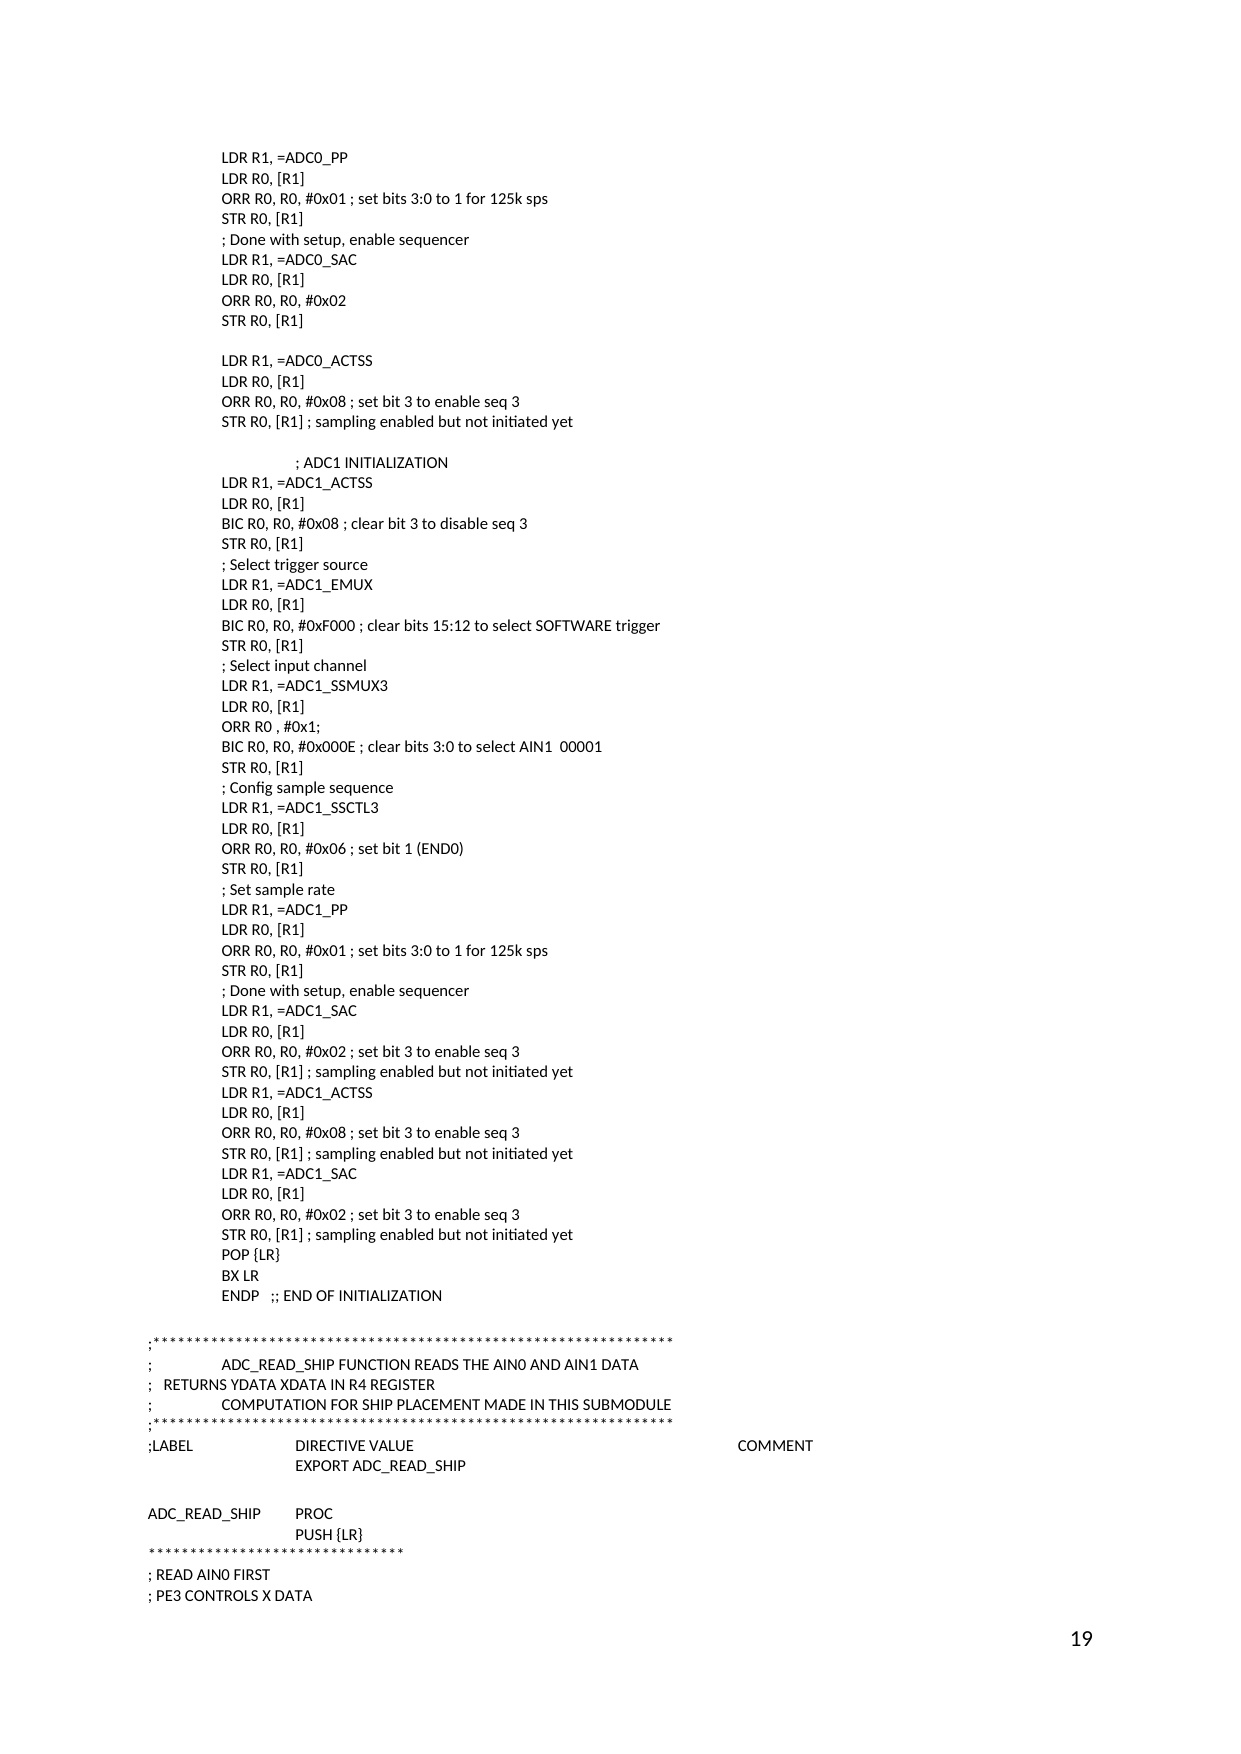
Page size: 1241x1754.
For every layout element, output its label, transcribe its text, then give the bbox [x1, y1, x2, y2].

text ORR R0, R0, #0x01 ; set bits 3:0 to 1 for 125k sps [148, 188, 1093, 208]
text BIC R0, R0, #0x08 ; clear bit 3 to disable seq 3 [148, 513, 1093, 533]
text ORR R0, R0, #0x06 ; set bit 1 (END0) [148, 838, 1093, 858]
text STR R0, [R1] [148, 635, 1093, 655]
text STR R0, [R1] [148, 858, 1093, 879]
text STR R0, [R1] [148, 310, 1093, 330]
text LDR R0, [R1] [148, 594, 1093, 615]
text LDR R0, [R1] [148, 919, 1093, 940]
text ORR R0 , #0x1; [148, 716, 1093, 737]
text LDR R1, =ADC1_EMUX [148, 574, 1093, 594]
text ******************************* [148, 1544, 1093, 1564]
text LDR R0, [R1] [148, 818, 1093, 838]
text ; RETURNS YDATA XDATA IN R4 REGISTER [148, 1374, 1093, 1394]
text ; Done with setup, enable sequencer [148, 229, 1093, 249]
text ADC_READ_SHIP PROC [148, 1504, 1093, 1524]
text ORR R0, R0, #0x08 ; set bit 3 to enable seq 3 [148, 1123, 1093, 1143]
text BX LR [148, 1265, 1093, 1285]
text LDR R0, [R1] [148, 168, 1093, 188]
text STR R0, [R1] [148, 533, 1093, 554]
text STR R0, [R1] [148, 960, 1093, 980]
text EXPORT ADC_READ_SHIP [148, 1455, 1093, 1476]
text LDR R0, [R1] [148, 1021, 1093, 1041]
text STR R0, [R1] ; sampling enabled but not initiated yet [148, 1062, 1093, 1082]
text STR R0, [R1] [148, 208, 1093, 229]
text ORR R0, R0, #0x02 ; set bit 3 to enable seq 3 [148, 1204, 1093, 1224]
text STR R0, [R1] ; sampling enabled but not initiated yet [148, 412, 1093, 432]
text ;LABEL DIRECTIVE VALUE COMMENT [148, 1435, 1093, 1455]
text ; PE3 CONTROLS X DATA [148, 1585, 1093, 1605]
text ;*************************************************************** [148, 1415, 1093, 1435]
text STR R0, [R1] ; sampling enabled but not initiated yet [148, 1143, 1093, 1163]
text LDR R0, [R1] [148, 696, 1093, 716]
text ; Config sample sequence [148, 777, 1093, 798]
text LDR R1, =ADC1_ACTSS [148, 1082, 1093, 1102]
text LDR R1, =ADC1_SAC [148, 1163, 1093, 1183]
text PUSH {LR} [148, 1524, 1093, 1544]
text LDR R1, =ADC0_PP [148, 148, 1093, 168]
text BIC R0, R0, #0xF000 ; clear bits 15:12 to select SOFTWARE trigger [148, 615, 1093, 635]
text ; COMPUTATION FOR SHIP PLACEMENT MADE IN THIS SUBMODULE [148, 1394, 1093, 1415]
text ORR R0, R0, #0x02 ; set bit 3 to enable seq 3 [148, 1041, 1093, 1062]
text LDR R0, [R1] [148, 1102, 1093, 1123]
text STR R0, [R1] [148, 757, 1093, 777]
text LDR R1, =ADC0_ACTSS [148, 351, 1093, 371]
text ; Set sample rate [148, 879, 1093, 899]
text ;*************************************************************** [148, 1333, 1093, 1354]
text LDR R0, [R1] [148, 269, 1093, 290]
text ENDP ;; END OF INITIALIZATION [148, 1285, 1093, 1305]
text LDR R1, =ADC1_ACTSS [148, 473, 1093, 493]
text LDR R1, =ADC1_SSCTL3 [148, 798, 1093, 818]
text BIC R0, R0, #0x000E ; clear bits 3:0 to select AIN1 00001 [148, 737, 1093, 757]
text ; Select input channel [148, 655, 1093, 676]
text ; READ AIN0 FIRST [148, 1564, 1093, 1585]
text ; Select trigger source [148, 554, 1093, 574]
text ORR R0, R0, #0x01 ; set bits 3:0 to 1 for 125k sps [148, 940, 1093, 960]
text ; ADC1 INITIALIZATION [148, 452, 1093, 473]
text LDR R1, =ADC1_PP [148, 899, 1093, 919]
text LDR R0, [R1] [148, 493, 1093, 513]
text LDR R1, =ADC1_SSMUX3 [148, 676, 1093, 696]
text LDR R1, =ADC0_SAC [148, 249, 1093, 269]
text POP {LR} [148, 1244, 1093, 1265]
text ORR R0, R0, #0x02 [148, 290, 1093, 310]
text ; Done with setup, enable sequencer [148, 980, 1093, 1001]
text LDR R0, [R1] [148, 371, 1093, 391]
text ; ADC_READ_SHIP FUNCTION READS THE AIN0 AND AIN1 DATA [148, 1354, 1093, 1374]
text LDR R0, [R1] [148, 1183, 1093, 1204]
text LDR R1, =ADC1_SAC [148, 1001, 1093, 1021]
text ORR R0, R0, #0x08 ; set bit 3 to enable seq 3 [148, 391, 1093, 412]
text STR R0, [R1] ; sampling enabled but not initiated yet [148, 1224, 1093, 1244]
